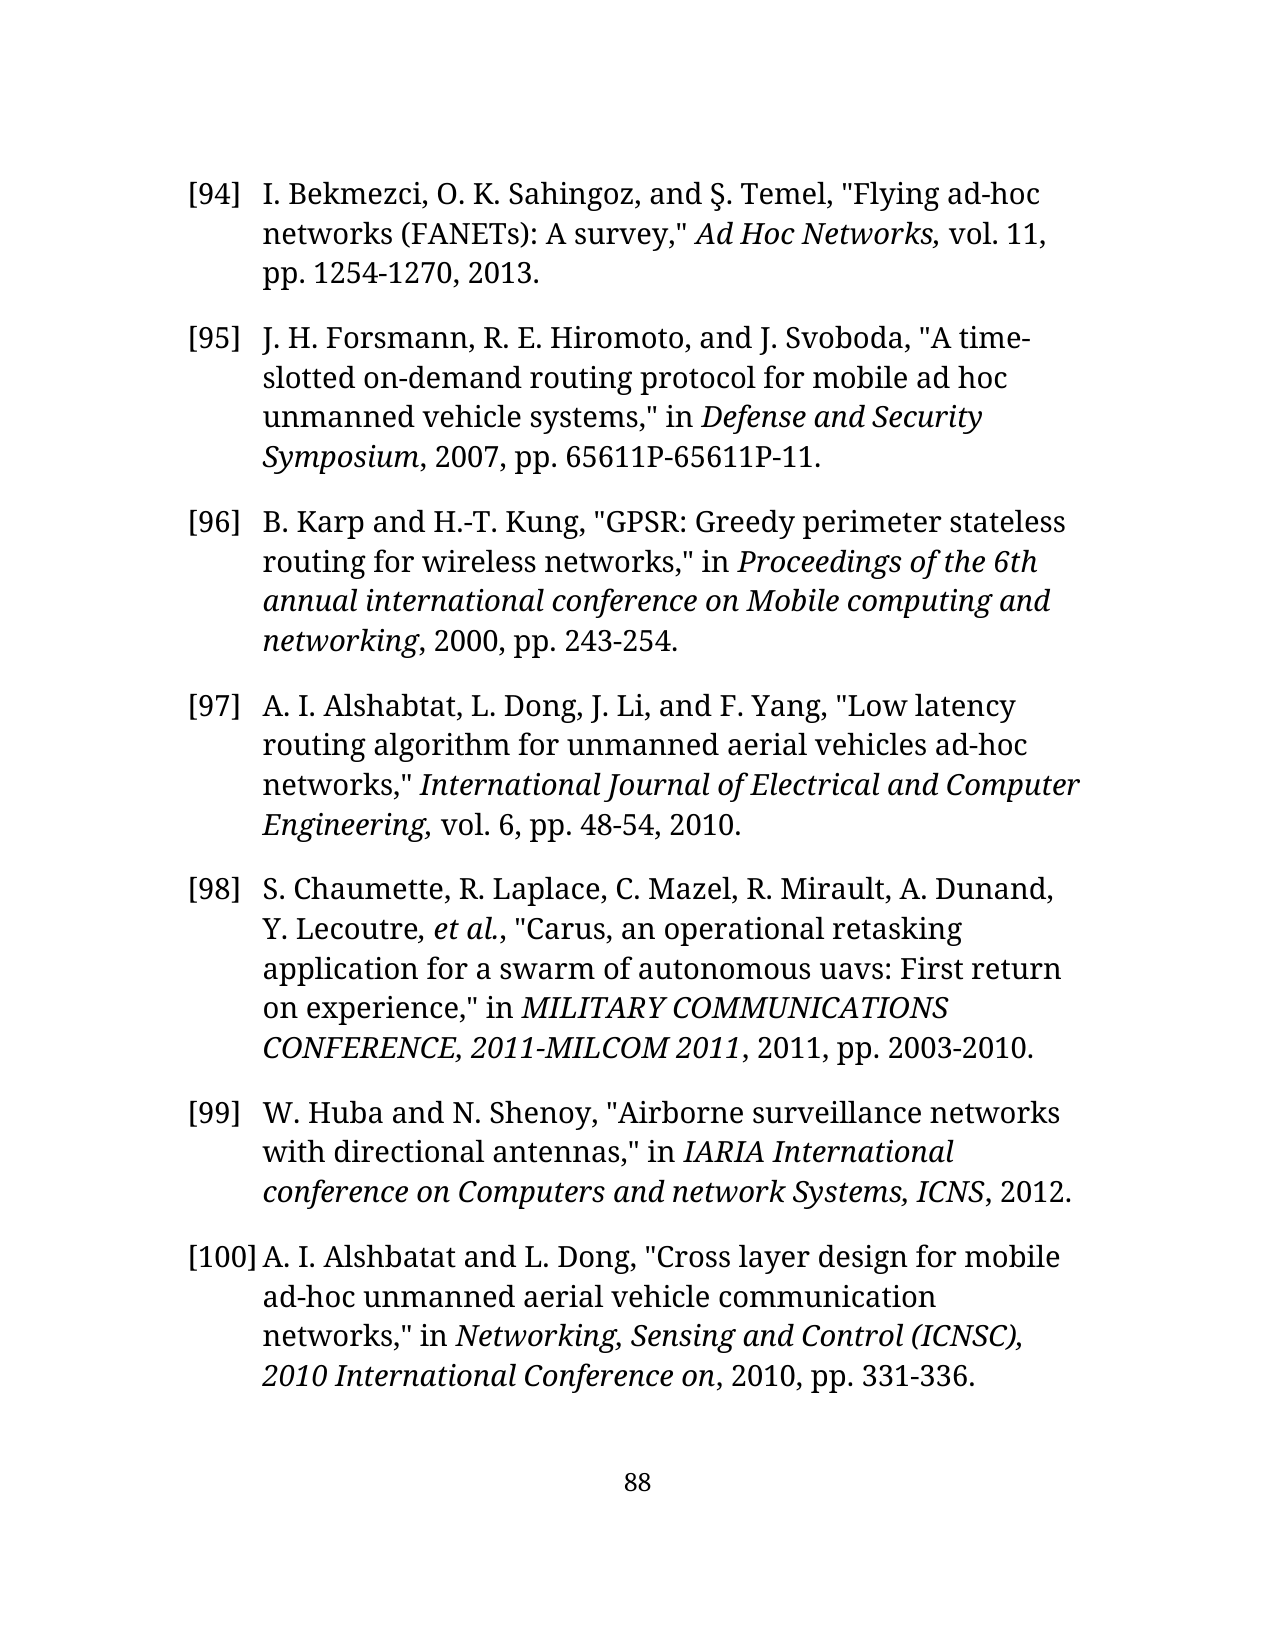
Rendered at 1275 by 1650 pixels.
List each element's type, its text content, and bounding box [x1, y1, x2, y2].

text [100] A. I. Alshbatat and L. Dong, "Cross layer design for mobile ad-hoc unmanned aerial vehicle communication networks," in Networking, Sensing and Control (ICNSC), 2010 International Conference on, 2010, pp. 331-336. [187, 1236, 1087, 1395]
text [97] A. I. Alshabtat, L. Dong, J. Li, and F. Yang, "Low latency routing algorithm for unmanned aerial vehicles ad-hoc networks," International Journal of Electrical and Computer Engineering, vol. 6, pp. 48-54, 2010. [187, 685, 1087, 844]
text [99] W. Huba and N. Shenoy, "Airborne surveillance networks with directional antennas," in IARIA International conference on Computers and network Systems, ICNS, 2012. [187, 1092, 1087, 1211]
text [96] B. Karp and H.-T. Kung, "GPSR: Greedy perimeter stateless routing for wireless networks," in Proceedings of the 6th annual international conference on Mobile computing and networking, 2000, pp. 243-254. [187, 501, 1087, 660]
text [94] I. Bekmezci, O. K. Sahingoz, and Ş. Temel, "Flying ad-hoc networks (FANETs): A survey," Ad Hoc Networks, vol. 11, pp. 1254-1270, 2013. [187, 173, 1087, 292]
text [95] J. H. Forsmann, R. E. Hiromoto, and J. Svoboda, "A time-slotted on-demand routing protocol for mobile ad hoc unmanned vehicle systems," in Defense and Security Symposium, 2007, pp. 65611P-65611P-11. [187, 317, 1087, 476]
text [98] S. Chaumette, R. Laplace, C. Mazel, R. Mirault, A. Dunand, Y. Lecoutre, et al., "Carus, an operational retasking application for a swarm of autonomous uavs: First return on experience," in MILITARY COMMUNICATIONS CONFERENCE, 2011-MILCOM 2011, 2011, pp. 2003-2010. [187, 869, 1087, 1067]
